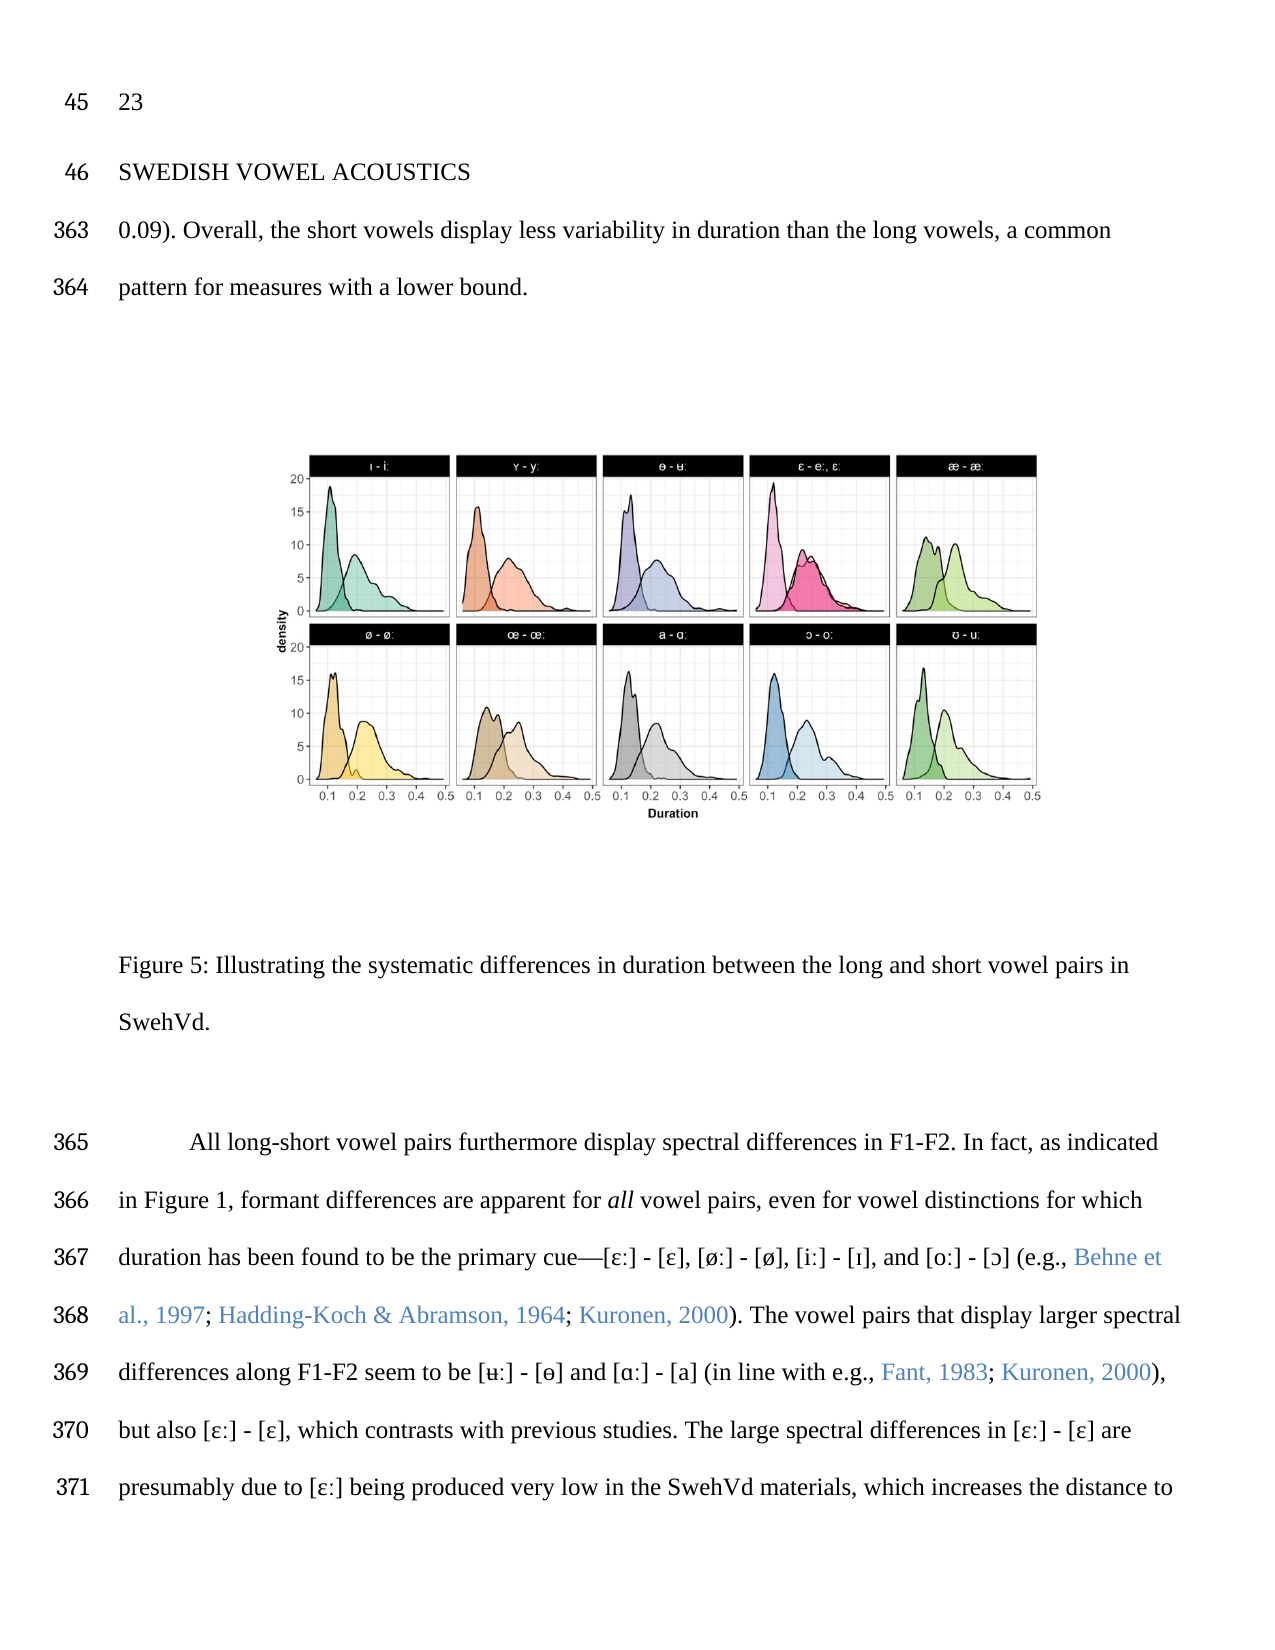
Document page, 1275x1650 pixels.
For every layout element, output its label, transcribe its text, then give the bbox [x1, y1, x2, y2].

picture [270, 445, 1042, 828]
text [118, 1127, 1181, 1501]
text Figure 5: Illustrating the systematic differences in duration between the long and short vowel pairs in SwehVd. [118, 835, 1181, 1036]
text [118, 215, 1181, 301]
